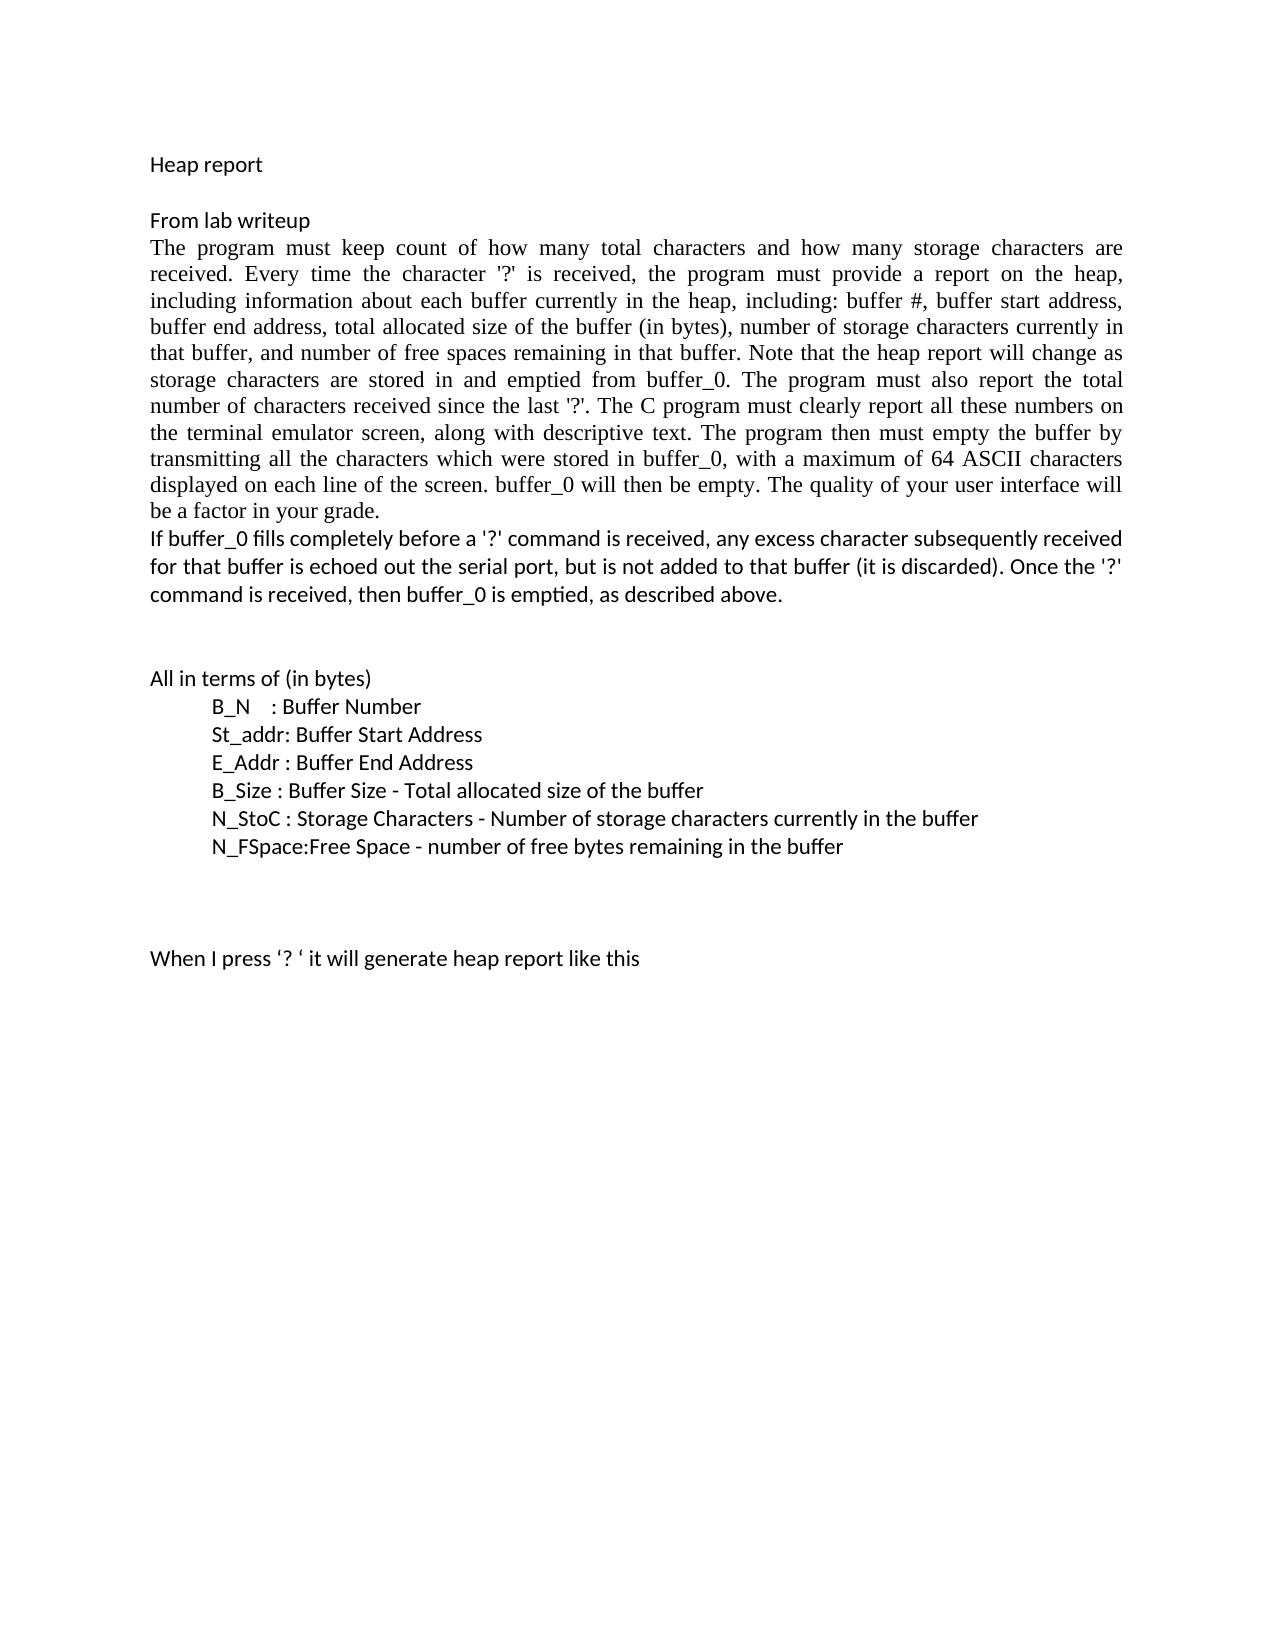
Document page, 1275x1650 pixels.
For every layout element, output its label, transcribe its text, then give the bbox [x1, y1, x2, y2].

text N_FSpace:Free Space - number of free bytes remaining in the buffer [150, 832, 1125, 860]
text All in terms of (in bytes) [150, 664, 1125, 692]
text B_N : Buffer Number [150, 692, 1125, 720]
text From lab writeup [150, 206, 1125, 234]
text St_addr: Buffer Start Address [150, 720, 1125, 748]
text E_Addr : Buffer End Address [150, 748, 1125, 776]
text B_Size : Buffer Size - Total allocated size of the buffer [150, 776, 1125, 804]
text When I press ‘? ‘ it will generate heap report like this [150, 944, 1125, 972]
text The program must keep count of how many total characters and how many storage characters are received. Every time the character '?' is received, the program must provide a report on the heap, including information about each buffer currently in the heap, including: buffer #, buffer start address, buffer end address, total allocated size of the buffer (in bytes), number of storage characters currently in that buffer, and number of free spaces remaining in that buffer. Note that the heap report will change as storage characters are stored in and emptied from buffer_0. The program must also report the total number of characters received since the last '?'. The C program must clearly report all these numbers on the terminal emulator screen, along with descriptive text. The program then must empty the buffer by transmitting all the characters which were stored in buffer_0, with a maximum of 64 ASCII characters displayed on each line of the screen. buffer_0 will then be empty. The quality of your user interface will be a factor in your grade. [150, 234, 1125, 524]
text N_StoC : Storage Characters - Number of storage characters currently in the buffer [150, 804, 1125, 832]
text If buffer_0 fills completely before a '?' command is received, any excess character subsequently received for that buffer is echoed out the serial port, but is not added to that buffer (it is discarded). Once the '?' command is received, then buffer_0 is emptied, as described above. [150, 524, 1125, 608]
text Heap report [150, 150, 1125, 178]
